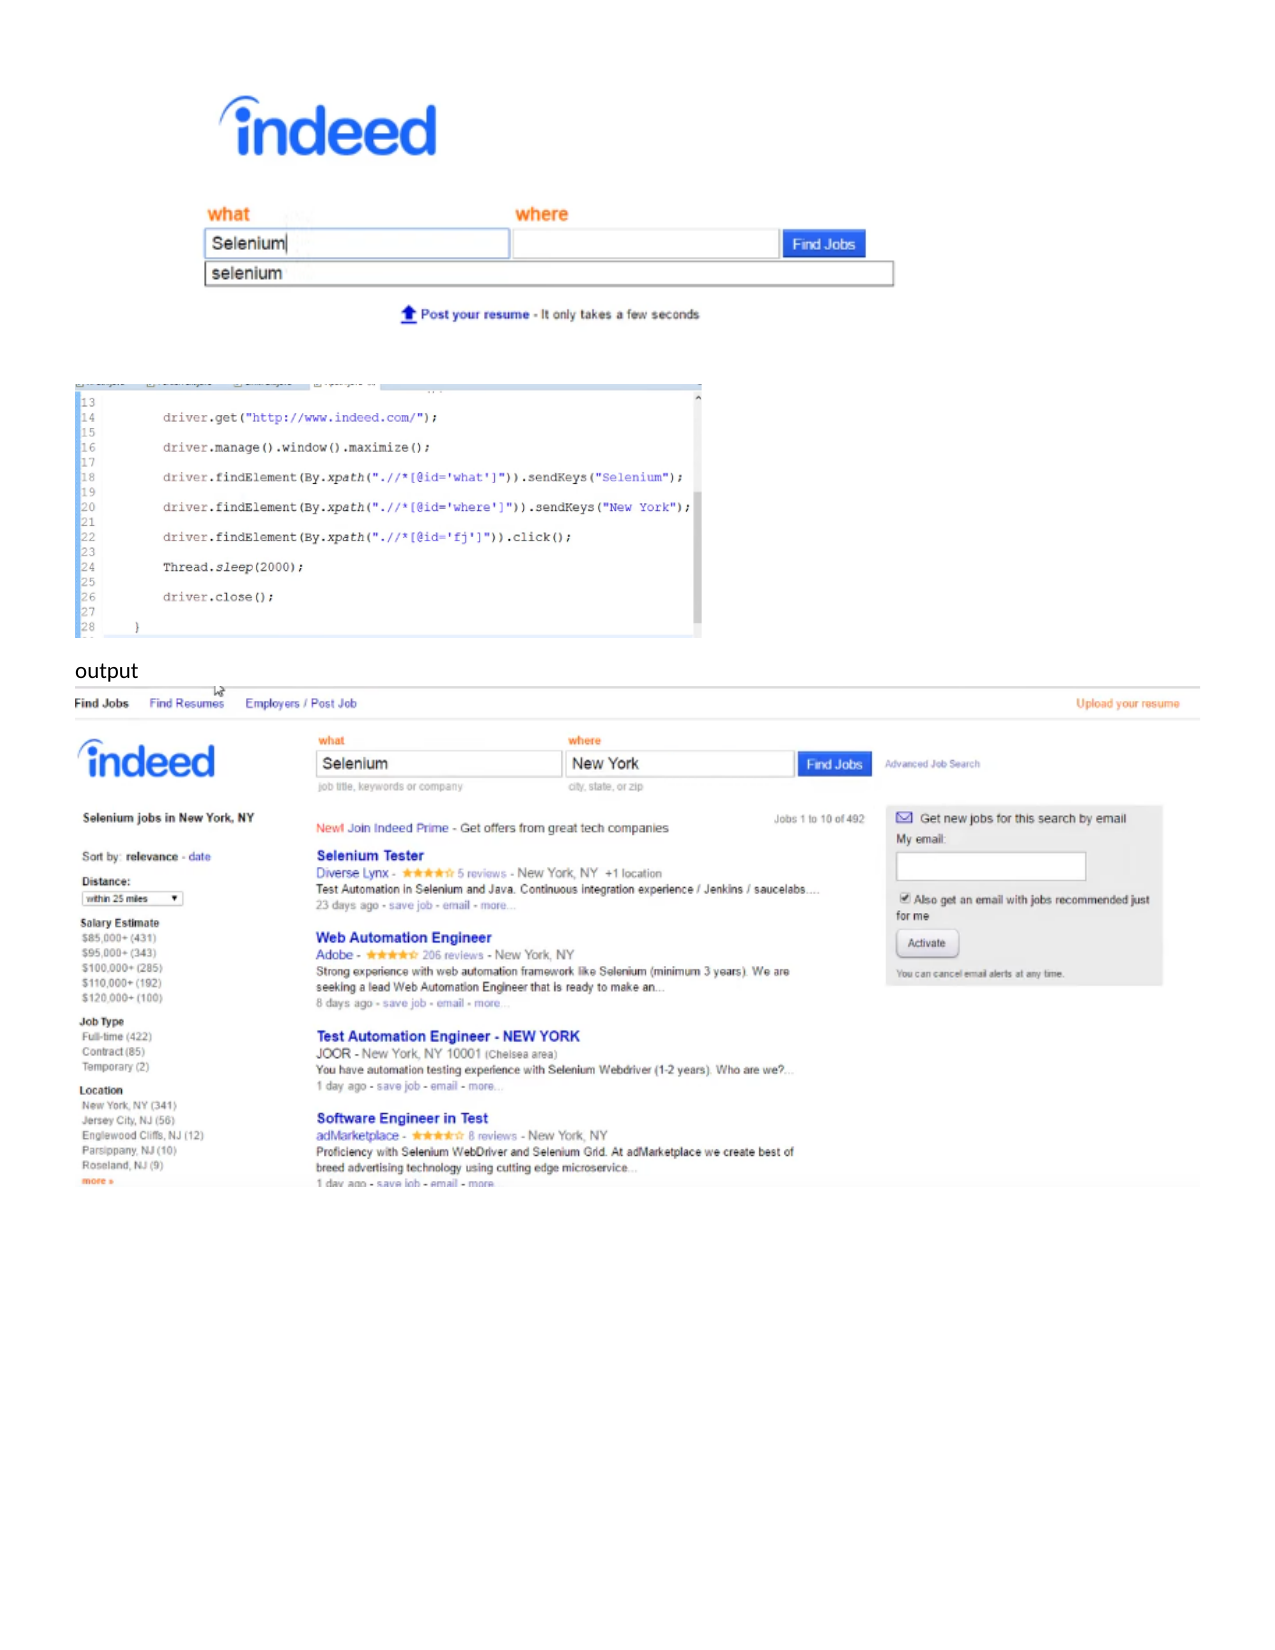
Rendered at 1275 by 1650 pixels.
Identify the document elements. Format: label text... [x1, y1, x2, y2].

picture [75, 384, 702, 638]
picture [75, 686, 1200, 1187]
text output [75, 656, 1200, 686]
picture [75, 75, 988, 366]
